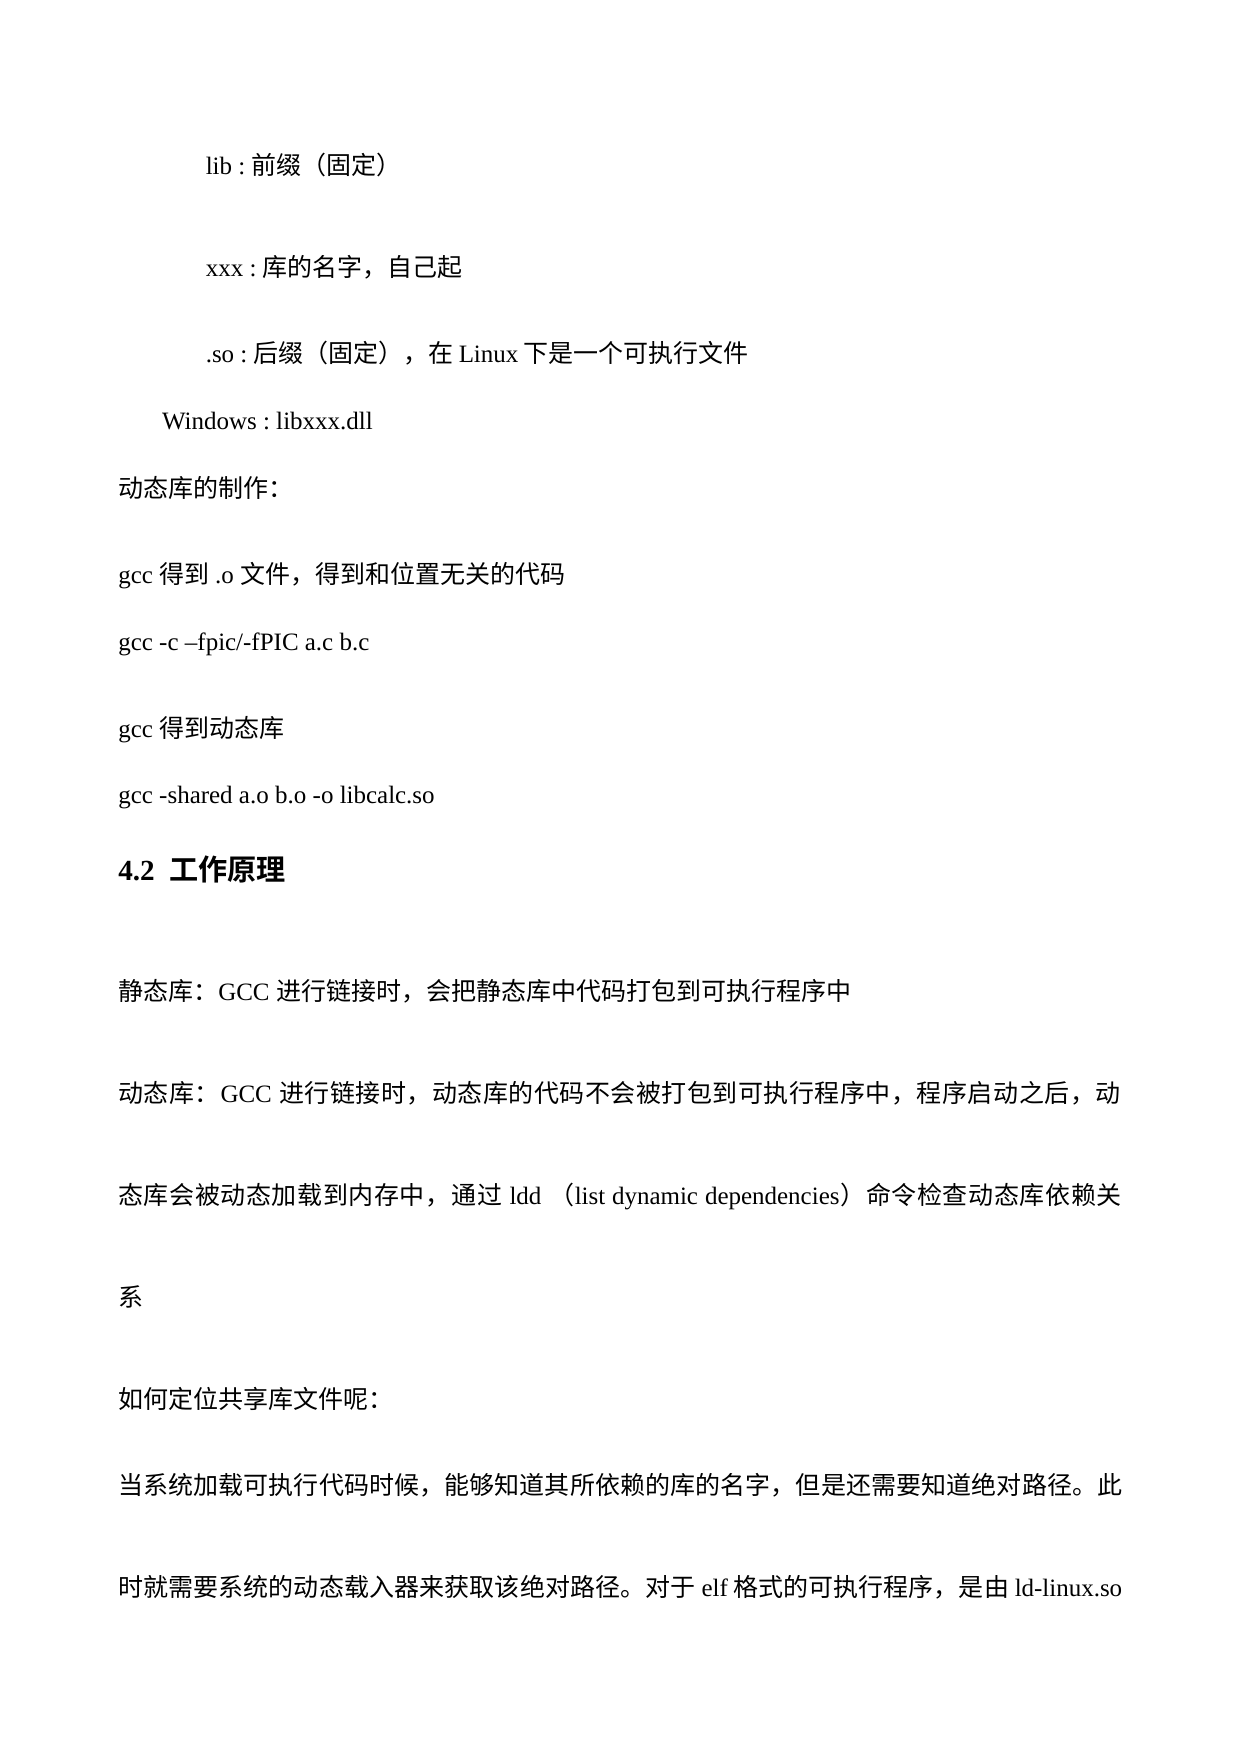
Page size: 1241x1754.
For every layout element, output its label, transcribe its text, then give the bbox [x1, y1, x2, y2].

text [118, 130, 1122, 300]
text 动态库的制作： [118, 452, 1122, 520]
text Windows : libxxx.dll [118, 404, 1122, 438]
text .so : 后缀（固定），在Linux下是一个可执行文件 [118, 318, 1122, 386]
text gcc 得到 .o 文件，得到和位置无关的代码 [118, 538, 1122, 606]
subtitle 工作原理 [118, 834, 1122, 902]
text gcc -c –fpic/-fPIC a.c b.c gcc 得到动态库 gcc -shared a.o b.o -o libcalc.so [118, 624, 1122, 811]
text 静态库：GCC 进行链接时，会把静态库中代码打包到可执行程序中 动态库：GCC 进行链接时，动态库的代码不会被打包到可执行程序中，程序启动之后，动态库会被动态加载到内存中，通过 ldd （list dynamic dependencies）命令检查动态库依赖关系 如何定位共享库文件呢： [118, 956, 1122, 1431]
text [118, 1449, 1122, 1619]
